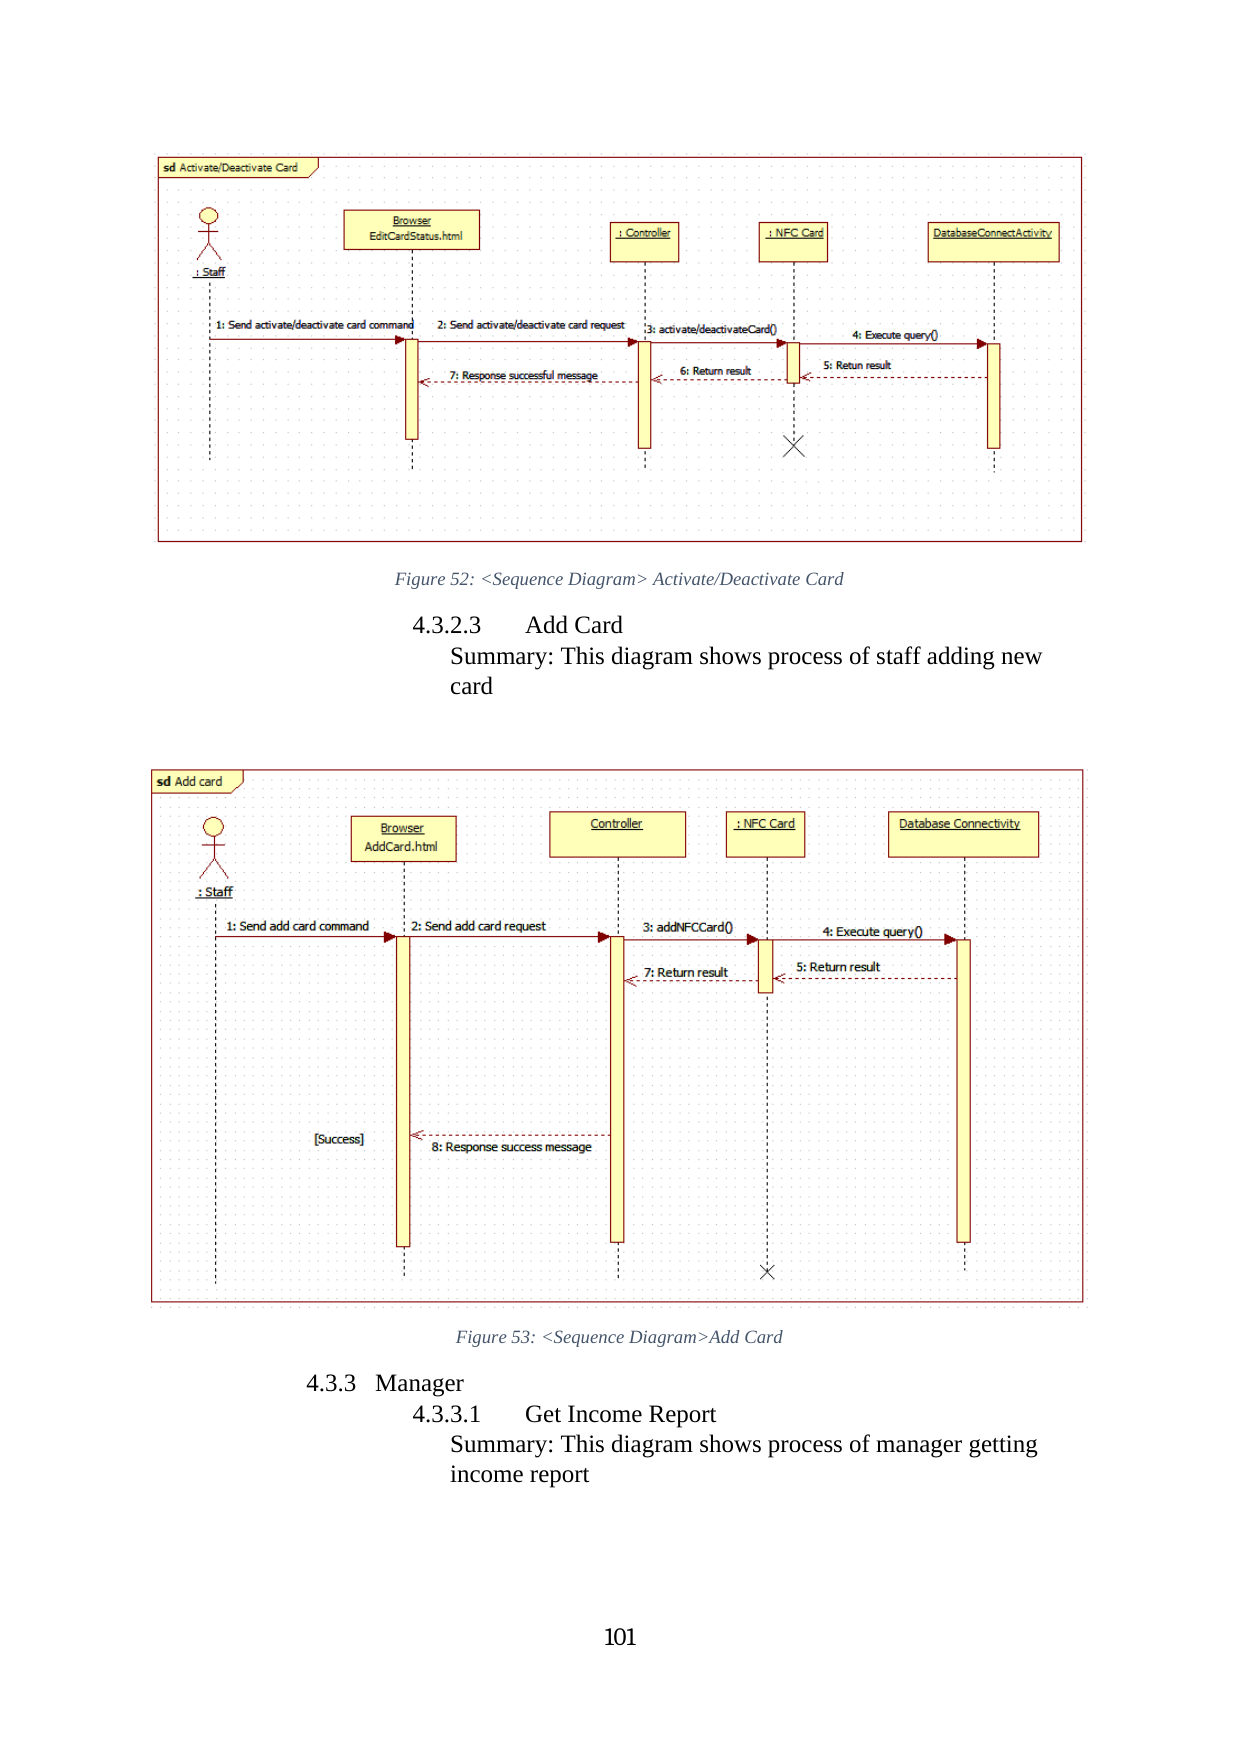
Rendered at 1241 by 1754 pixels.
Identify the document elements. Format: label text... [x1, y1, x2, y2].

list Summary: This diagram shows process of manager getting income report [450, 1429, 1090, 1488]
list Manager [356, 1368, 1090, 1397]
list Get Income Report [412, 1399, 1090, 1427]
list Summary: This diagram shows process of staff adding new card [450, 641, 1090, 700]
list Add Card [412, 611, 1090, 639]
text Figure 53: <Sequence Diagram>Add Card [150, 1326, 1090, 1347]
text Figure 52: <Sequence Diagram> Activate/Deactivate Card [150, 568, 1090, 590]
picture [150, 765, 1090, 1308]
picture [150, 150, 1090, 550]
